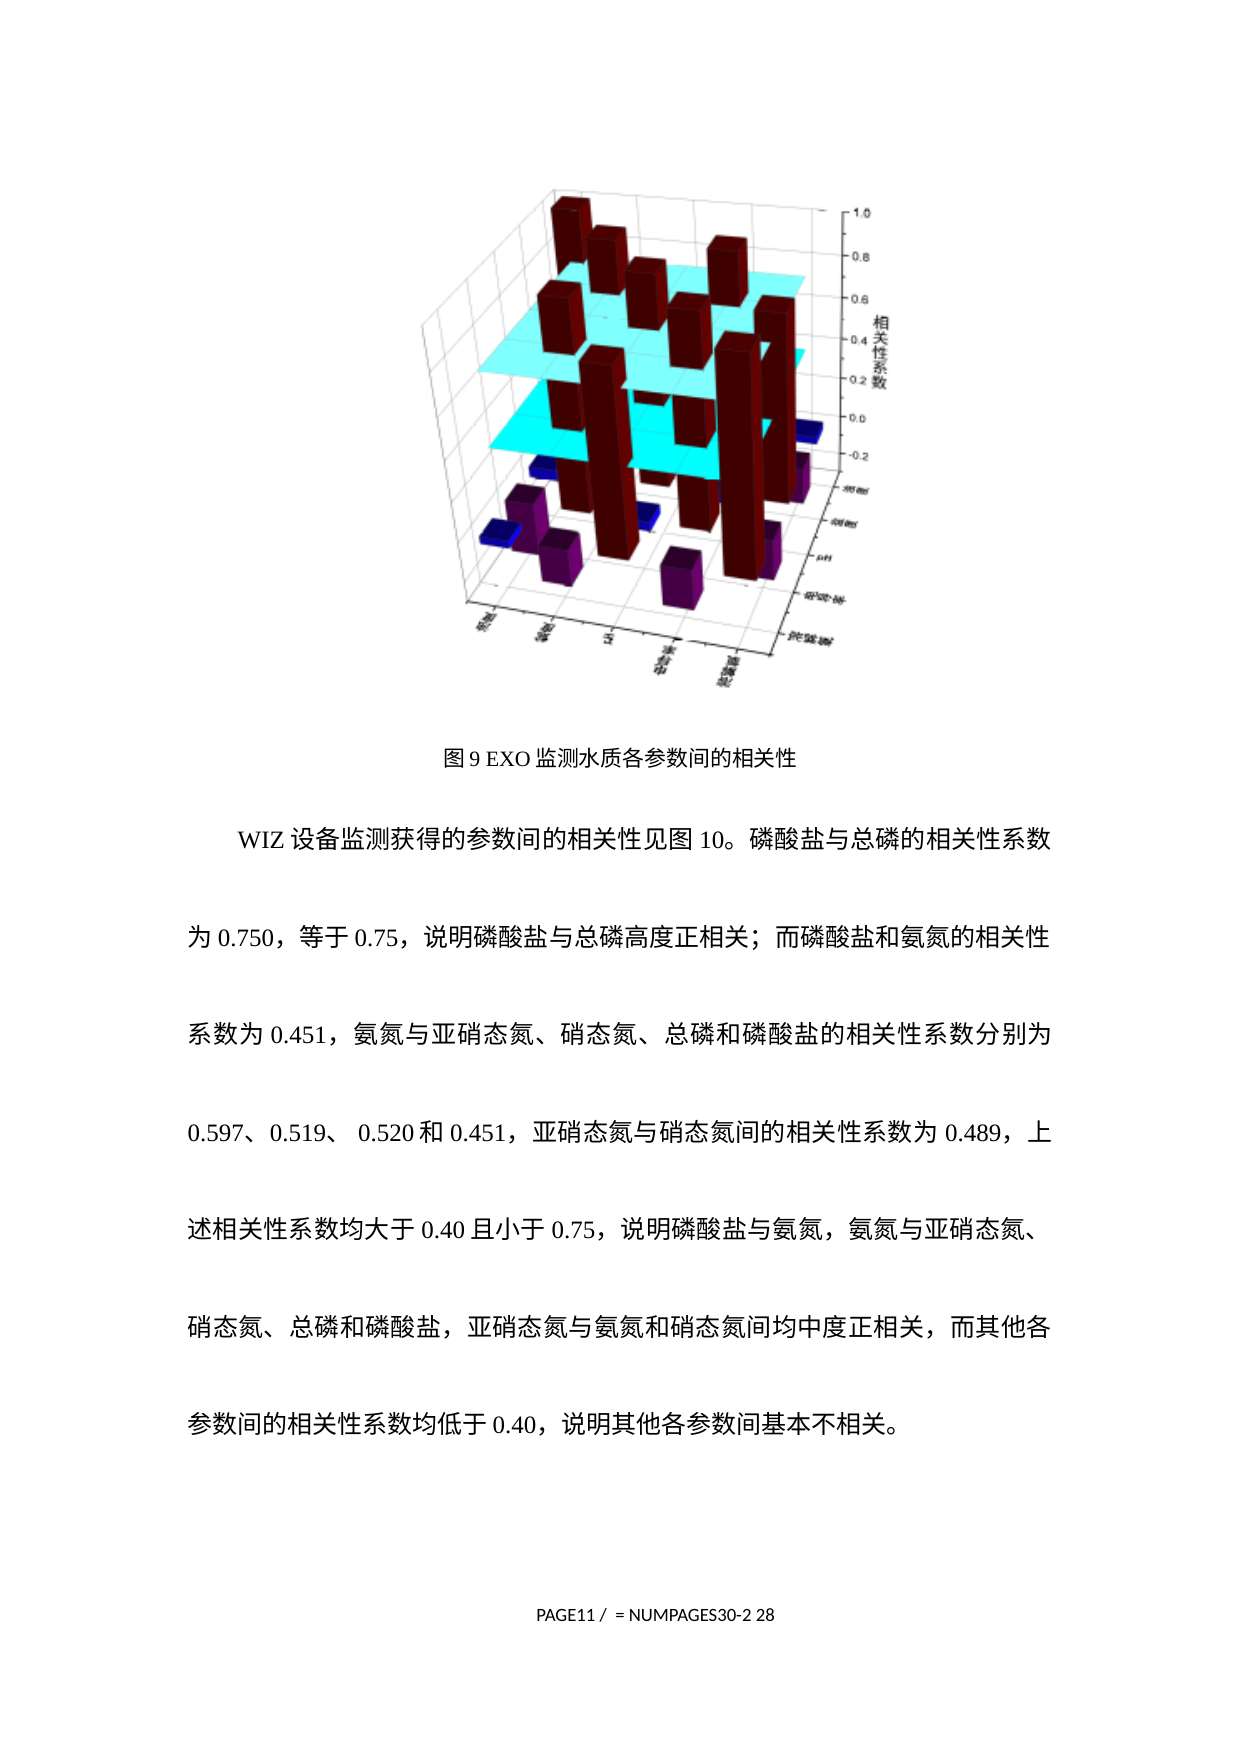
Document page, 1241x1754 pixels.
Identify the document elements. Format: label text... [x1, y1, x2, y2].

text WIZ设备监测获得的参数间的相关性见图10。磷酸盐与总磷的相关性系数为0.750，等于0.75，说明磷酸盐与总磷高度正相关；而磷酸盐和氨氮的相关性系数为0.451，氨氮与亚硝态氮、硝态氮、总磷和磷酸盐的相关性系数分别为0.597、0.519、 0.520和0.451，亚硝态氮与硝态氮间的相关性系数为0.489，上述相关性系数均大于0.40且小于0.75，说明磷酸盐与氨氮，氨氮与亚硝态氮、硝态氮、总磷和磷酸盐，亚硝态氮与氨氮和硝态氮间均中度正相关，而其他各参数间的相关性系数均低于0.40，说明其他各参数间基本不相关。 [187, 805, 1053, 1455]
text 图9 EXO监测水质各参数间的相关性 [187, 741, 1053, 773]
